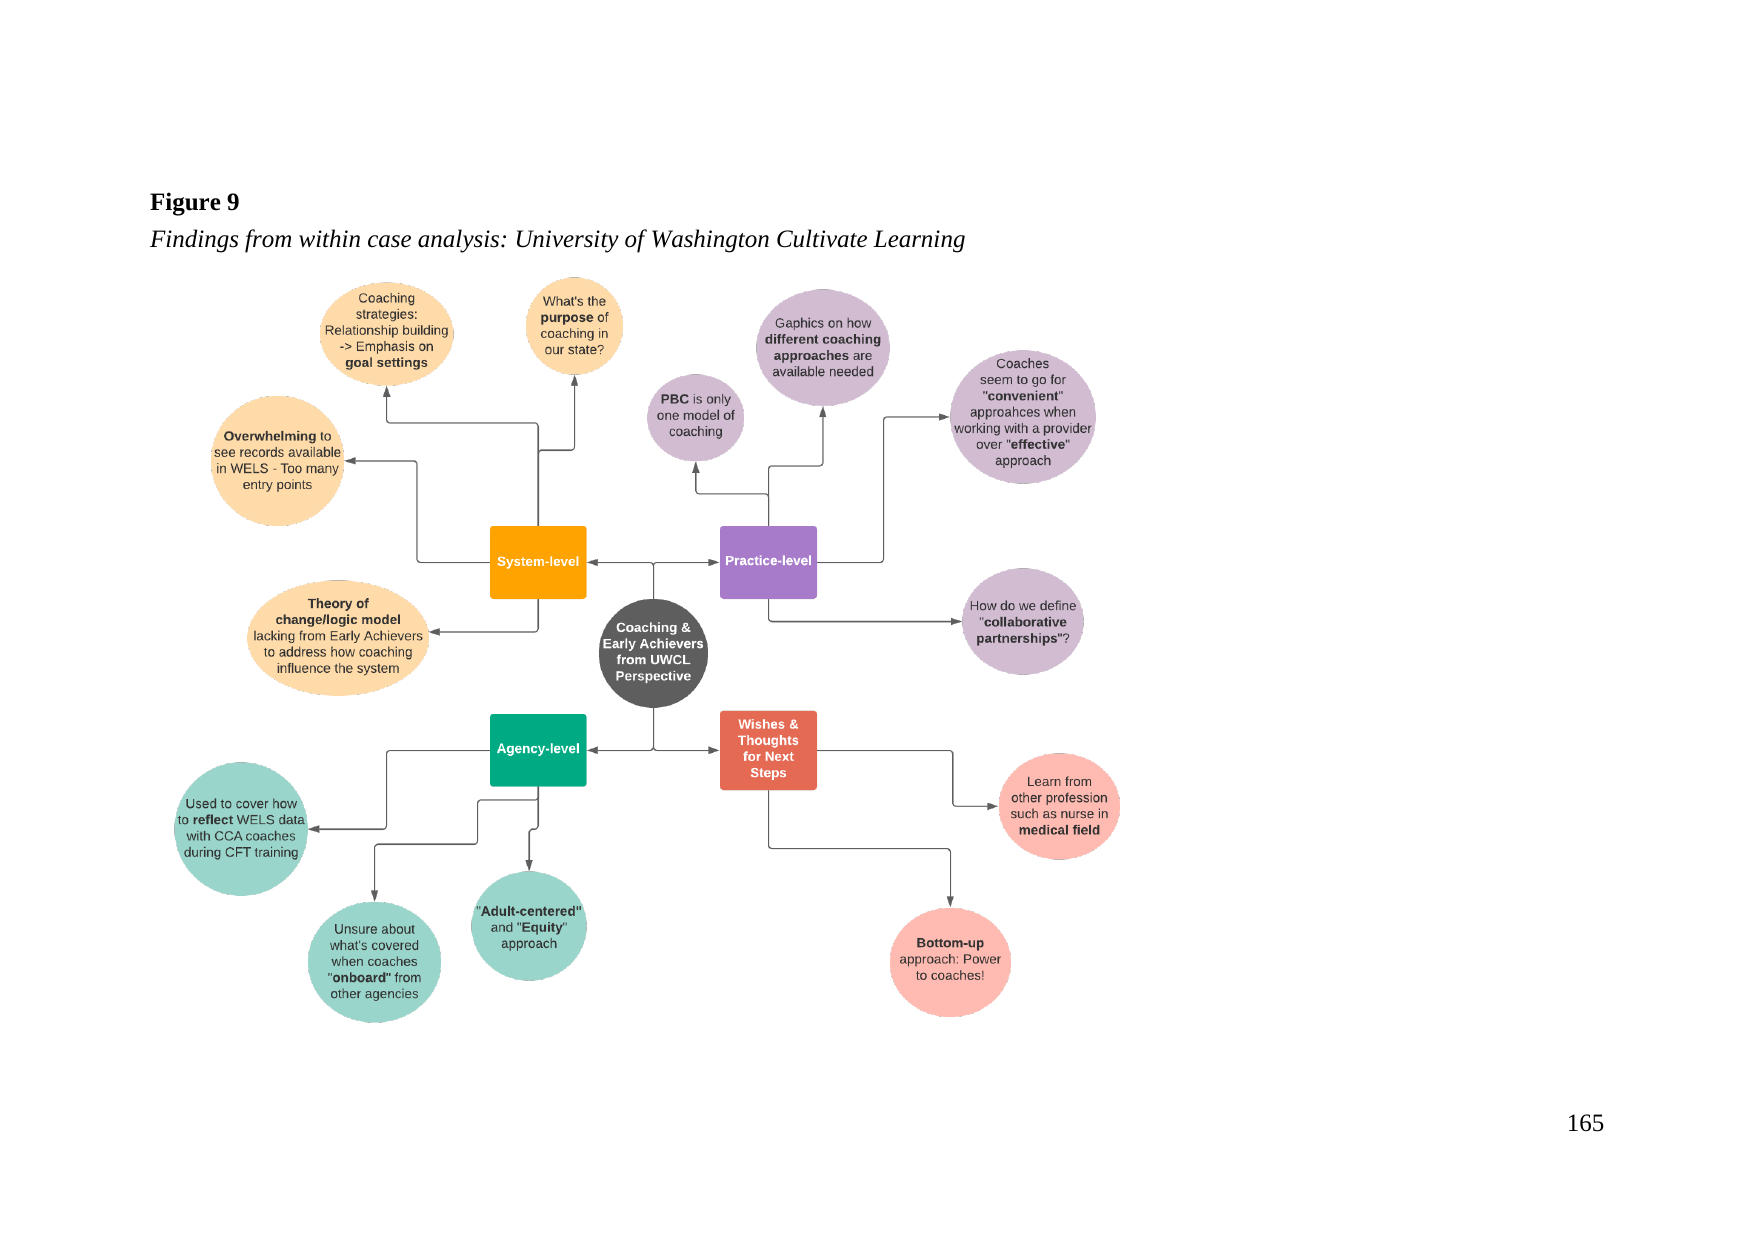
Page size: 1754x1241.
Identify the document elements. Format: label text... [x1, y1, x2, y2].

picture [150, 253, 1144, 1047]
text Findings from within case analysis: University of Washington Cultivate Learning [150, 224, 1604, 253]
subtitle Figure 9 [150, 187, 1604, 216]
